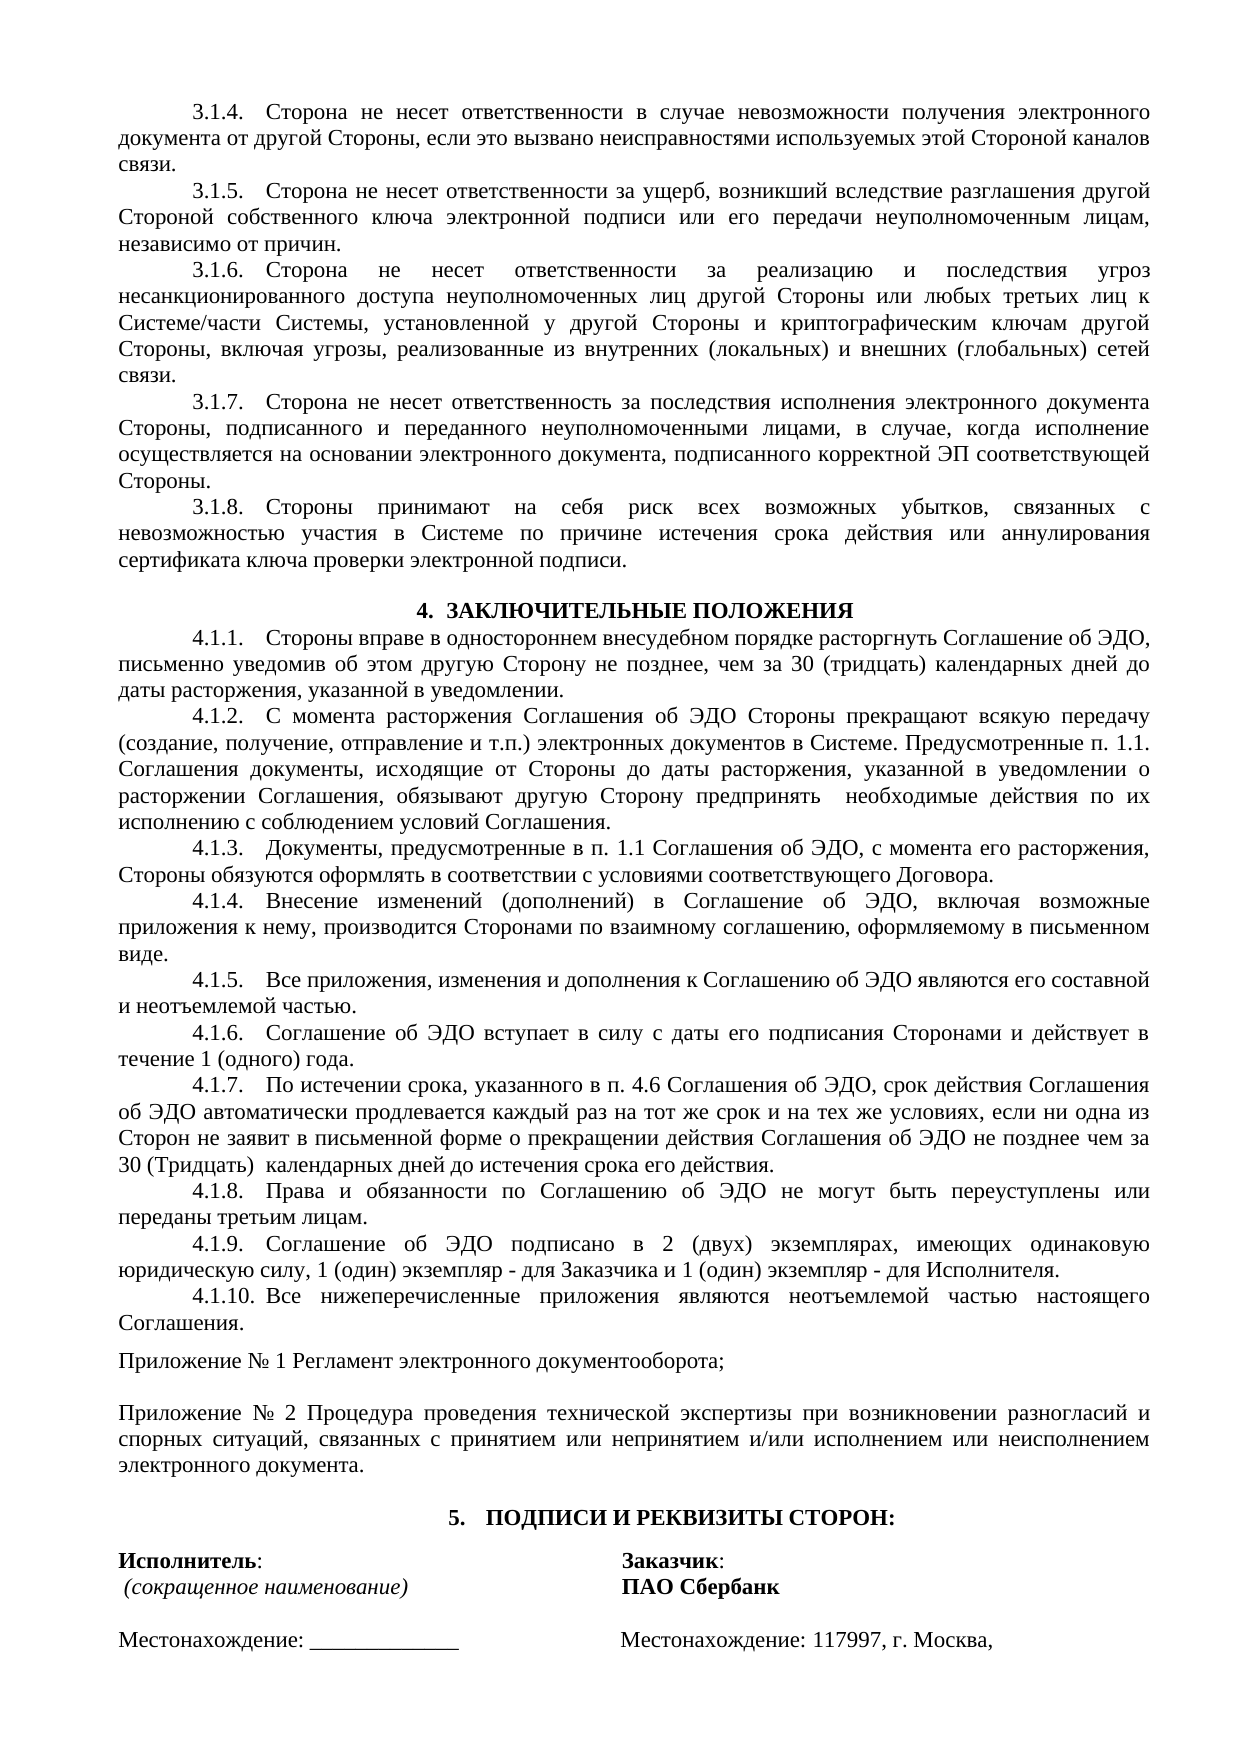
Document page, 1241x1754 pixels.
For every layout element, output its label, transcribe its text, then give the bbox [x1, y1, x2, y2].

list Сторона не несет ответственности в случае невозможности получения электронного документа от другой Стороны, если это вызвано неисправностями используемых этой Стороной каналов связи. [118, 98, 1152, 177]
list Все нижеперечисленные приложения являются неотъемлемой частью настоящего Соглашения. [118, 1282, 1152, 1335]
list Документы, предусмотренные в п. 1.1 Соглашения об ЭДО, с момента его расторжения, Стороны обязуются оформлять в соответствии с условиями соответствующего Договора. [118, 834, 1152, 887]
list Соглашение об ЭДО вступает в силу с даты его подписания Сторонами и действует в течение 1 (одного) года. [118, 1019, 1152, 1072]
list Сторона не несет ответственность за последствия исполнения электронного документа Стороны, подписанного и переданного неуполномоченными лицами, в случае, когда исполнение осуществляется на основании электронного документа, подписанного корректной ЭП соответствующей Стороны. [118, 388, 1152, 493]
list Соглашение об ЭДО подписано в 2 (двух) экземплярах, имеющих одинаковую юридическую силу, 1 (один) экземпляр - для Заказчика и 1 (один) экземпляр - для Исполнителя. [118, 1230, 1152, 1282]
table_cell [107, 1600, 576, 1652]
list Все приложения, изменения и дополнения к Соглашению об ЭДО являются его составной и неотъемлемой частью. [118, 966, 1152, 1019]
list ПОДПИСИ И РЕКВИЗИТЫ СТОРОН: [192, 1504, 1152, 1530]
list Стороны принимают на себя риск всех возможных убытков, связанных с невозможностью участия в Системе по причине истечения срока действия или аннулирования сертификата ключа проверки электронной подписи. [118, 493, 1152, 572]
text Приложение № 1 Регламент электронного документооборота; [118, 1348, 1152, 1374]
table_header Исполнитель: [107, 1547, 576, 1573]
list С момента расторжения Соглашения об ЭДО Стороны прекращают всякую передачу (создание, получение, отправление и т.п.) электронных документов в Системе. Предусмотренные п. 1.1. Соглашения документы, исходящие от Стороны до даты расторжения, указанной в уведомлении о расторжении Соглашения, обязывают другую Сторону предпринять необходимые действия по их исполнению с соблюдением условий Соглашения. [118, 703, 1152, 834]
list Сторона не несет ответственности за ущерб, возникший вследствие разглашения другой Стороной собственного ключа электронной подписи или его передачи неуполномоченным лицам, независимо от причин. [118, 177, 1152, 256]
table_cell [576, 1600, 1137, 1652]
table_cell (сокращенное наименование) [107, 1573, 576, 1599]
list Внесение изменений (дополнений) в Соглашение об ЭДО, включая возможные приложения к нему, производится Сторонами по взаимному соглашению, оформляемому в письменном виде. [118, 887, 1152, 966]
table_cell ПАО Сбербанк [576, 1573, 1137, 1599]
list Права и обязанности по Соглашению об ЭДО не могут быть переуступлены или переданы третьим лицам. [118, 1177, 1152, 1230]
list Сторона не несет ответственности за реализацию и последствия угроз несанкционированного доступа неуполномоченных лиц другой Стороны или любых третьих лиц к Системе/части Системы, установленной у другой Стороны и криптографическим ключам другой Стороны, включая угрозы, реализованные из внутренних (локальных) и внешних (глобальных) сетей связи. [118, 256, 1152, 388]
text Приложение № 2 Процедура проведения технической экспертизы при возникновении разногласий и спорных ситуаций, связанных с принятием или непринятием и/или исполнением или неисполнением электронного документа. [118, 1399, 1152, 1478]
list Стороны вправе в одностороннем внесудебном порядке расторгнуть Соглашение об ЭДО, письменно уведомив об этом другую Сторону не позднее, чем за 30 (тридцать) календарных дней до даты расторжения, указанной в уведомлении. [118, 623, 1152, 703]
table_header Заказчик: [576, 1547, 1137, 1573]
list ЗАКЛЮЧИТЕЛЬНЫЕ ПОЛОЖЕНИЯ [118, 597, 1152, 623]
list По истечении срока, указанного в п. 4.6 Соглашения об ЭДО, срок действия Соглашения об ЭДО автоматически продлевается каждый раз на тот же срок и на тех же условиях, если ни одна из Сторон не заявит в письменной форме о прекращении действия Соглашения об ЭДО не позднее чем за 30 (Тридцать) календарных дней до истечения срока его действия. [118, 1072, 1152, 1177]
